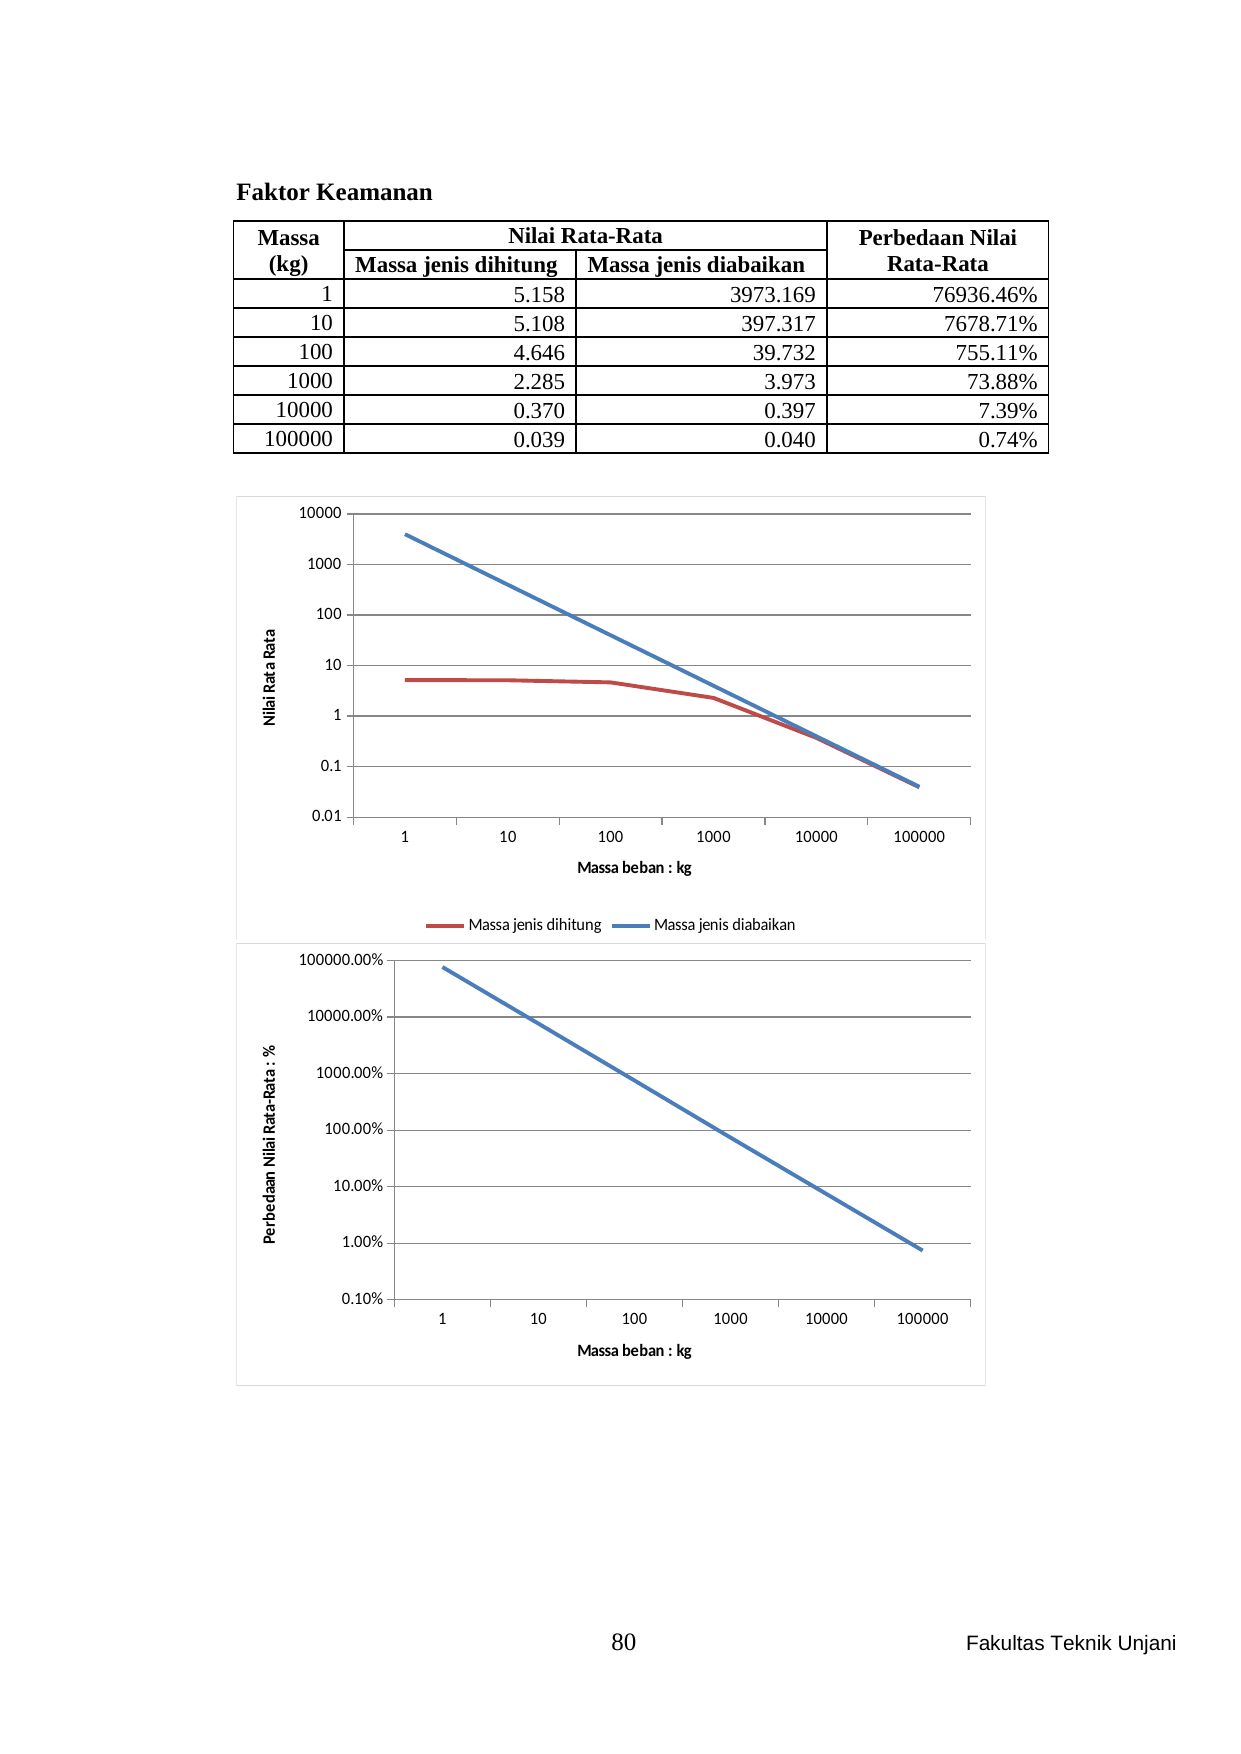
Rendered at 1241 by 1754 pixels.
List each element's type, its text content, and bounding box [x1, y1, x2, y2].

table_cell 5.158 [345, 280, 575, 307]
table_cell 10000 [234, 396, 343, 423]
table_cell 0.74% [828, 425, 1048, 452]
table_cell 397.317 [577, 309, 826, 336]
table_cell 7678.71% [828, 309, 1048, 336]
table_cell Massa jenis diabaikan [577, 251, 826, 278]
table_cell 3.973 [577, 367, 826, 394]
table_cell 5.108 [345, 309, 575, 336]
table_header Nilai Rata-Rata [345, 222, 826, 249]
table_cell 7.39% [828, 396, 1048, 423]
table_cell 73.88% [828, 367, 1048, 394]
table_header Massa (kg) [234, 222, 343, 278]
table_cell 0.397 [577, 396, 826, 423]
table_cell 4.646 [345, 338, 575, 365]
table_cell 10 [234, 309, 343, 336]
table_cell 0.040 [577, 425, 826, 452]
table_cell 2.285 [345, 367, 575, 394]
table_cell 39.732 [577, 338, 826, 365]
table_cell 0.370 [345, 396, 575, 423]
table_cell 3973.169 [577, 280, 826, 307]
table_cell 0.039 [345, 425, 575, 452]
table_header Perbedaan Nilai Rata-Rata [828, 222, 1048, 278]
table_cell 1000 [234, 367, 343, 394]
table_cell 100000 [234, 425, 343, 452]
text Faktor Keamanan [236, 177, 1063, 206]
table_cell 1 [234, 280, 343, 307]
table_cell 100 [234, 338, 343, 365]
table_cell Massa jenis dihitung [345, 251, 575, 278]
table_cell 755.11% [828, 338, 1048, 365]
table_cell 76936.46% [828, 280, 1048, 307]
